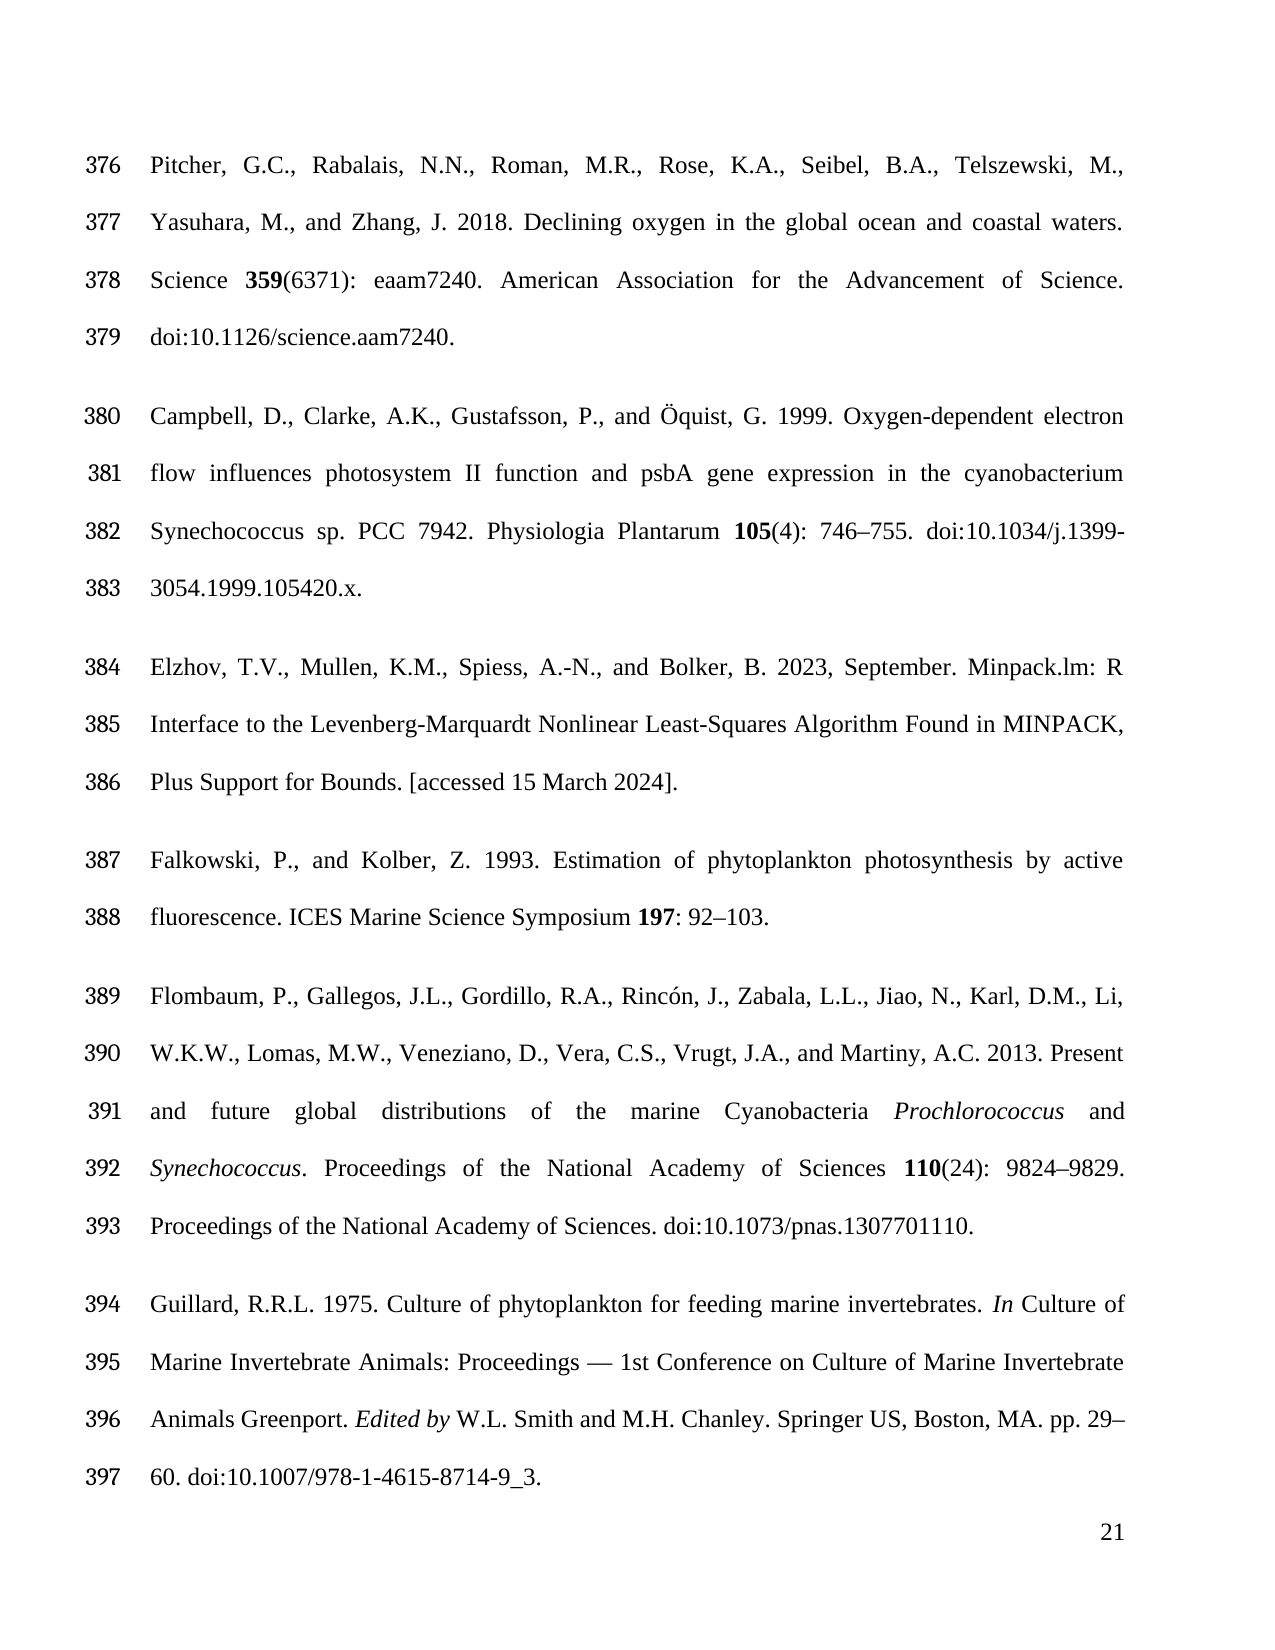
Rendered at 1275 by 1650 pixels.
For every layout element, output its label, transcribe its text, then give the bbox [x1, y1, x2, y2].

text Guillard, R.R.L. 1975. Culture of phytoplankton for feeding marine invertebrates. In Culture of Marine Invertebrate Animals: Proceedings — 1st Conference on Culture of Marine Invertebrate Animals Greenport. Edited by W.L. Smith and M.H. Chanley. Springer US, Boston, MA. pp. 29–60. doi:10.1007/978-1-4615-8714-9_3. [150, 1289, 1125, 1490]
text Elzhov, T.V., Mullen, K.M., Spiess, A.-N., and Bolker, B. 2023, September. Minpack.lm: R Interface to the Levenberg-Marquardt Nonlinear Least-Squares Algorithm Found in MINPACK, Plus Support for Bounds. [accessed 15 March 2024]. [150, 652, 1125, 795]
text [150, 150, 1125, 351]
text Campbell, D., Clarke, A.K., Gustafsson, P., and Öquist, G. 1999. Oxygen-dependent electron flow influences photosystem II function and psbA gene expression in the cyanobacterium Synechococcus sp. PCC 7942. Physiologia Plantarum 105(4): 746–755. doi:10.1034/j.1399-3054.1999.105420.x. [150, 401, 1125, 602]
text Flombaum, P., Gallegos, J.L., Gordillo, R.A., Rincón, J., Zabala, L.L., Jiao, N., Karl, D.M., Li, W.K.W., Lomas, M.W., Veneziano, D., Vera, C.S., Vrugt, J.A., and Martiny, A.C. 2013. Present and future global distributions of the marine Cyanobacteria Prochlorococcus and Synechococcus. Proceedings of the National Academy of Sciences 110(24): 9824–9829. Proceedings of the National Academy of Sciences. doi:10.1073/pnas.1307701110. [150, 981, 1125, 1239]
text Falkowski, P., and Kolber, Z. 1993. Estimation of phytoplankton photosynthesis by active fluorescence. ICES Marine Science Symposium 197: 92–103. [150, 845, 1125, 931]
